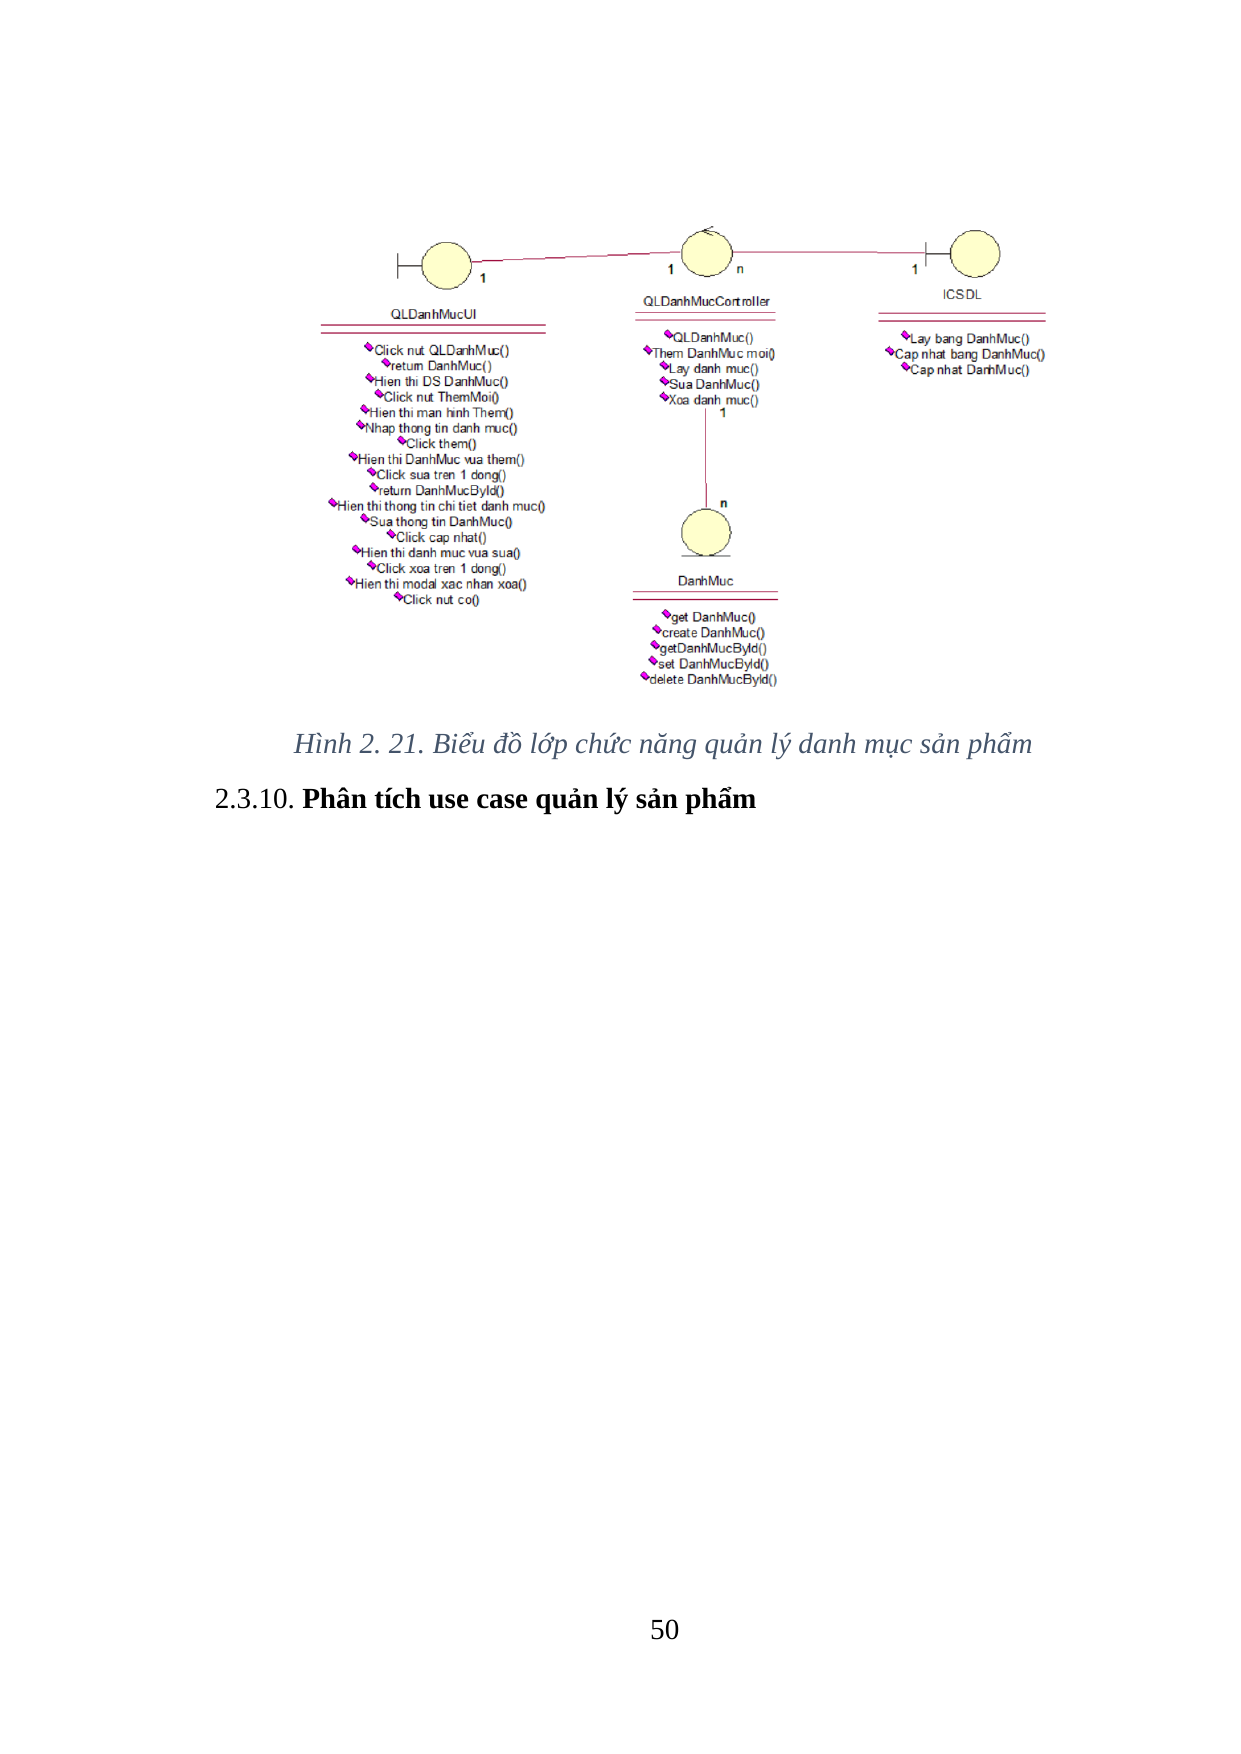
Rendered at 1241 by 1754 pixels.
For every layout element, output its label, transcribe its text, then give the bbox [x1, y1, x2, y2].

text Hình 2. 21. Biểu đồ lớp chức năng quản lý danh mục sản phẩm [207, 727, 1122, 760]
picture [261, 200, 1068, 708]
subtitle Phân tích use case quản lý sản phẩm [302, 781, 1122, 814]
